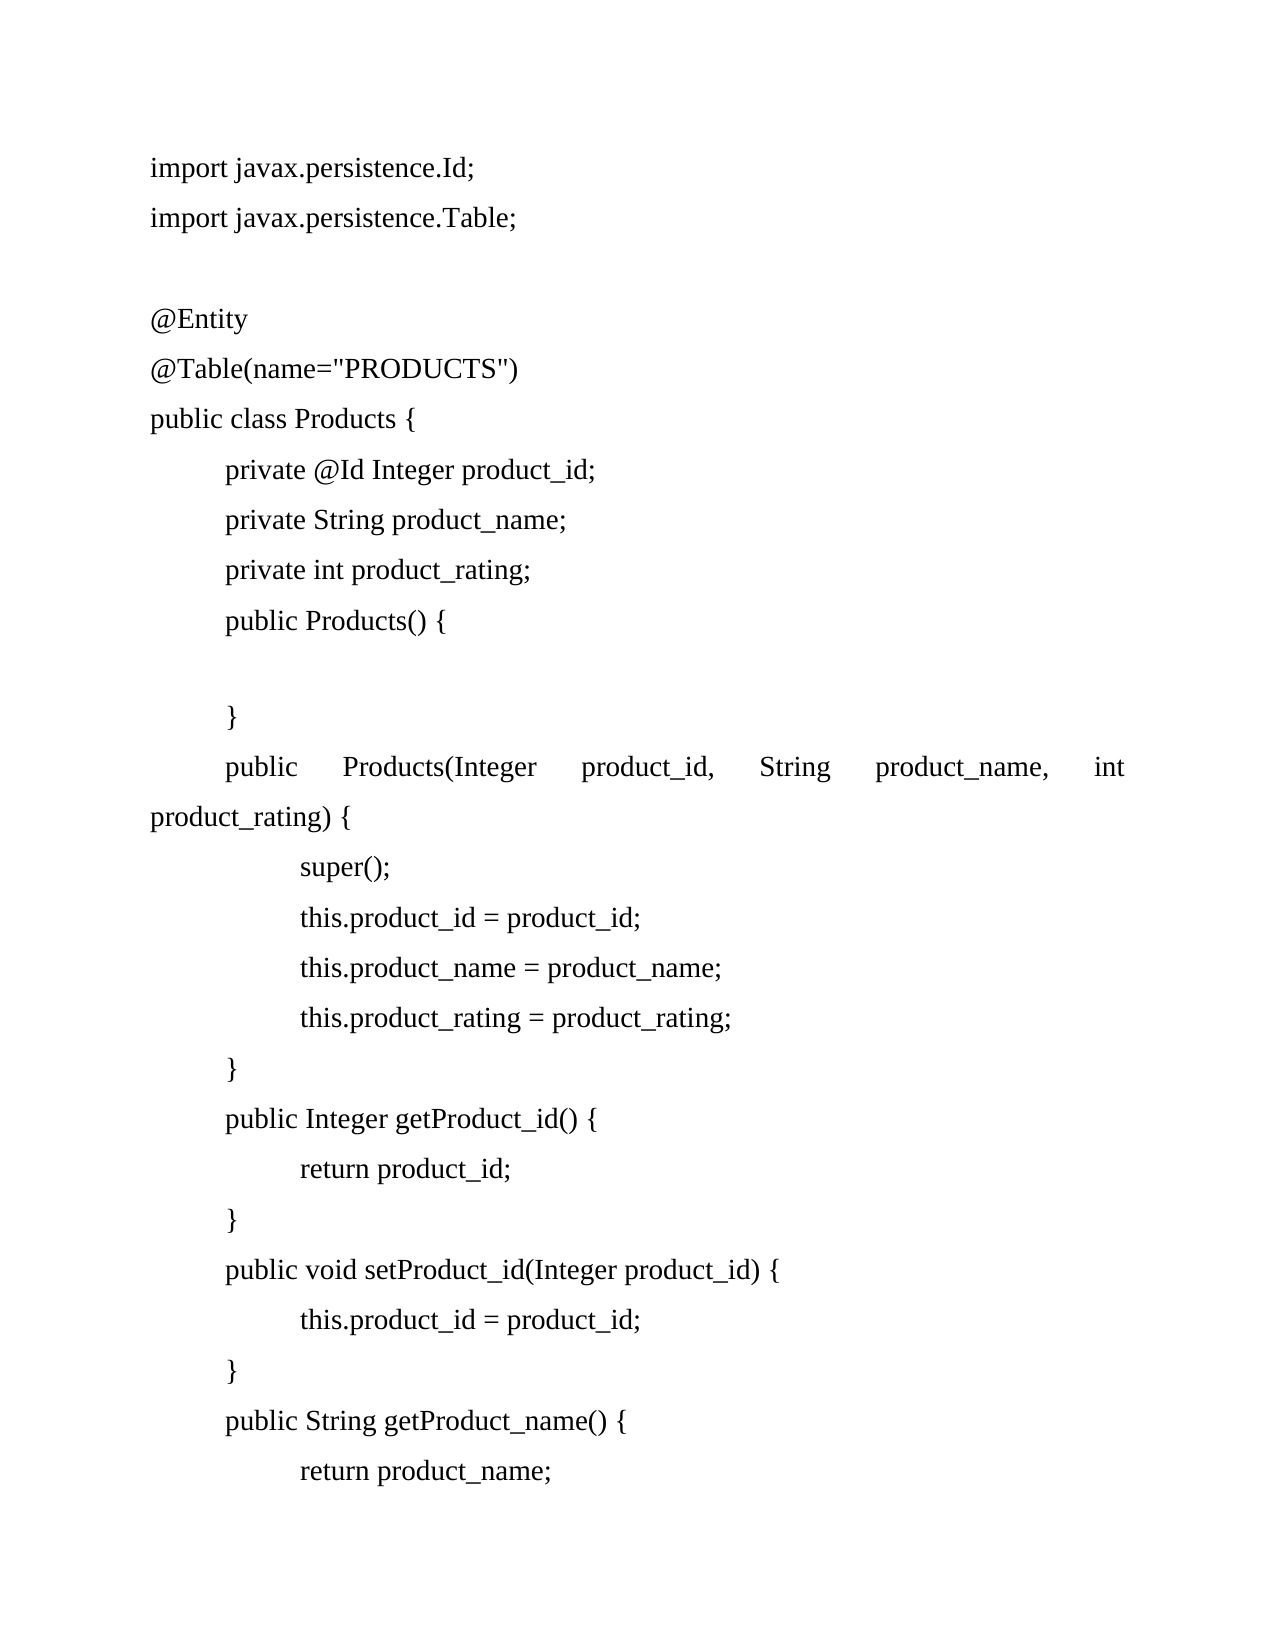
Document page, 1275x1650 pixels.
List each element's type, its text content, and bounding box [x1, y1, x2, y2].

text public Products() { [150, 603, 1125, 636]
text this.product_rating = product_rating; [150, 1001, 1125, 1034]
text @Table(name="PRODUCTS") [150, 351, 1125, 385]
text } [150, 699, 1125, 732]
text private @Id Integer product_id; [150, 452, 1125, 485]
text this.product_name = product_name; [150, 950, 1125, 984]
text } [150, 1051, 1125, 1084]
text return product_name; [150, 1453, 1125, 1487]
text } [150, 1353, 1125, 1386]
text @Entity [150, 301, 1125, 334]
text return product_id; [150, 1151, 1125, 1185]
text } [150, 1202, 1125, 1235]
text import javax.persistence.Id; [150, 150, 1125, 183]
text private String product_name; [150, 502, 1125, 536]
text public String getProduct_name() { [150, 1403, 1125, 1437]
text this.product_id = product_id; [150, 900, 1125, 933]
text import javax.persistence.Table; [150, 200, 1125, 234]
text public Products(Integer product_id, String product_name, int product_rating) { [150, 749, 1125, 833]
text public void setProduct_id(Integer product_id) { [150, 1252, 1125, 1286]
text this.product_id = product_id; [150, 1302, 1125, 1336]
text public class Products { [150, 402, 1125, 435]
text super(); [150, 849, 1125, 883]
text public Integer getProduct_id() { [150, 1101, 1125, 1135]
text private int product_rating; [150, 552, 1125, 586]
